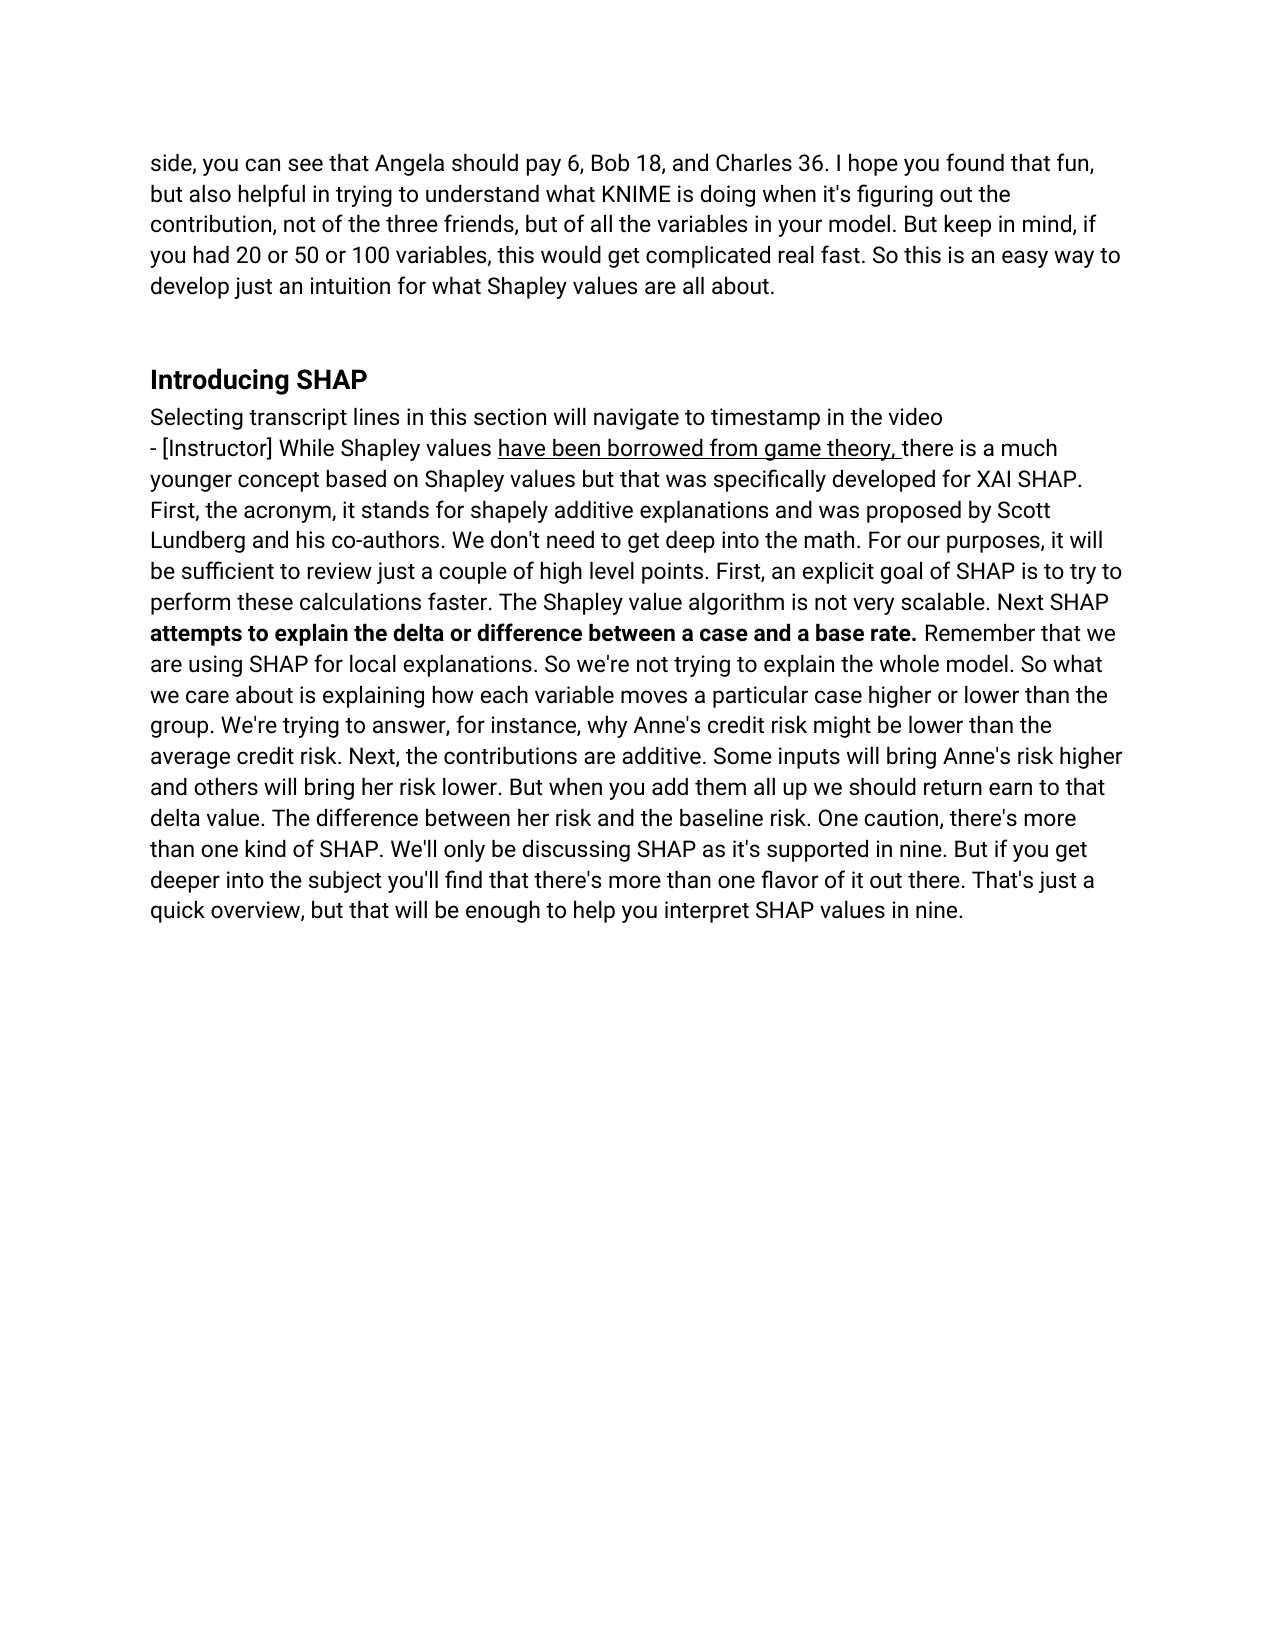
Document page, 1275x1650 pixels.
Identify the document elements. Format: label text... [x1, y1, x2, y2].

text - [Instructor] While Shapley values have been borrowed from game theory, there is a much younger concept based on Shapley values but that was specifically developed for XAI SHAP. First, the acronym, it stands for shapely additive explanations and was proposed by Scott Lundberg and his co-authors. We don't need to get deep into the math. For our purposes, it will be sufficient to review just a couple of high level points. First, an explicit goal of SHAP is to try to perform these calculations faster. The Shapley value algorithm is not very scalable. Next SHAP attempts to explain the delta or difference between a case and a base rate. Remember that we are using SHAP for local explanations. So we're not trying to explain the whole model. So what we care about is explaining how each variable moves a particular case higher or lower than the group. We're trying to answer, for instance, why Anne's credit risk might be lower than the average credit risk. Next, the contributions are additive. Some inputs will bring Anne's risk higher and others will bring her risk lower. But when you add them all up we should return earn to that delta value. The difference between her risk and the baseline risk. One caution, there's more than one kind of SHAP. We'll only be discussing SHAP as it's supported in nine. But if you get deeper into the subject you'll find that there's more than one flavor of it out there. That's just a quick overview, but that will be enough to help you interpret SHAP values in nine. [150, 435, 1125, 924]
subtitle Introducing SHAP [150, 364, 1125, 396]
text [150, 150, 1125, 300]
text Selecting transcript lines in this section will navigate to timestamp in the video [150, 404, 1125, 431]
